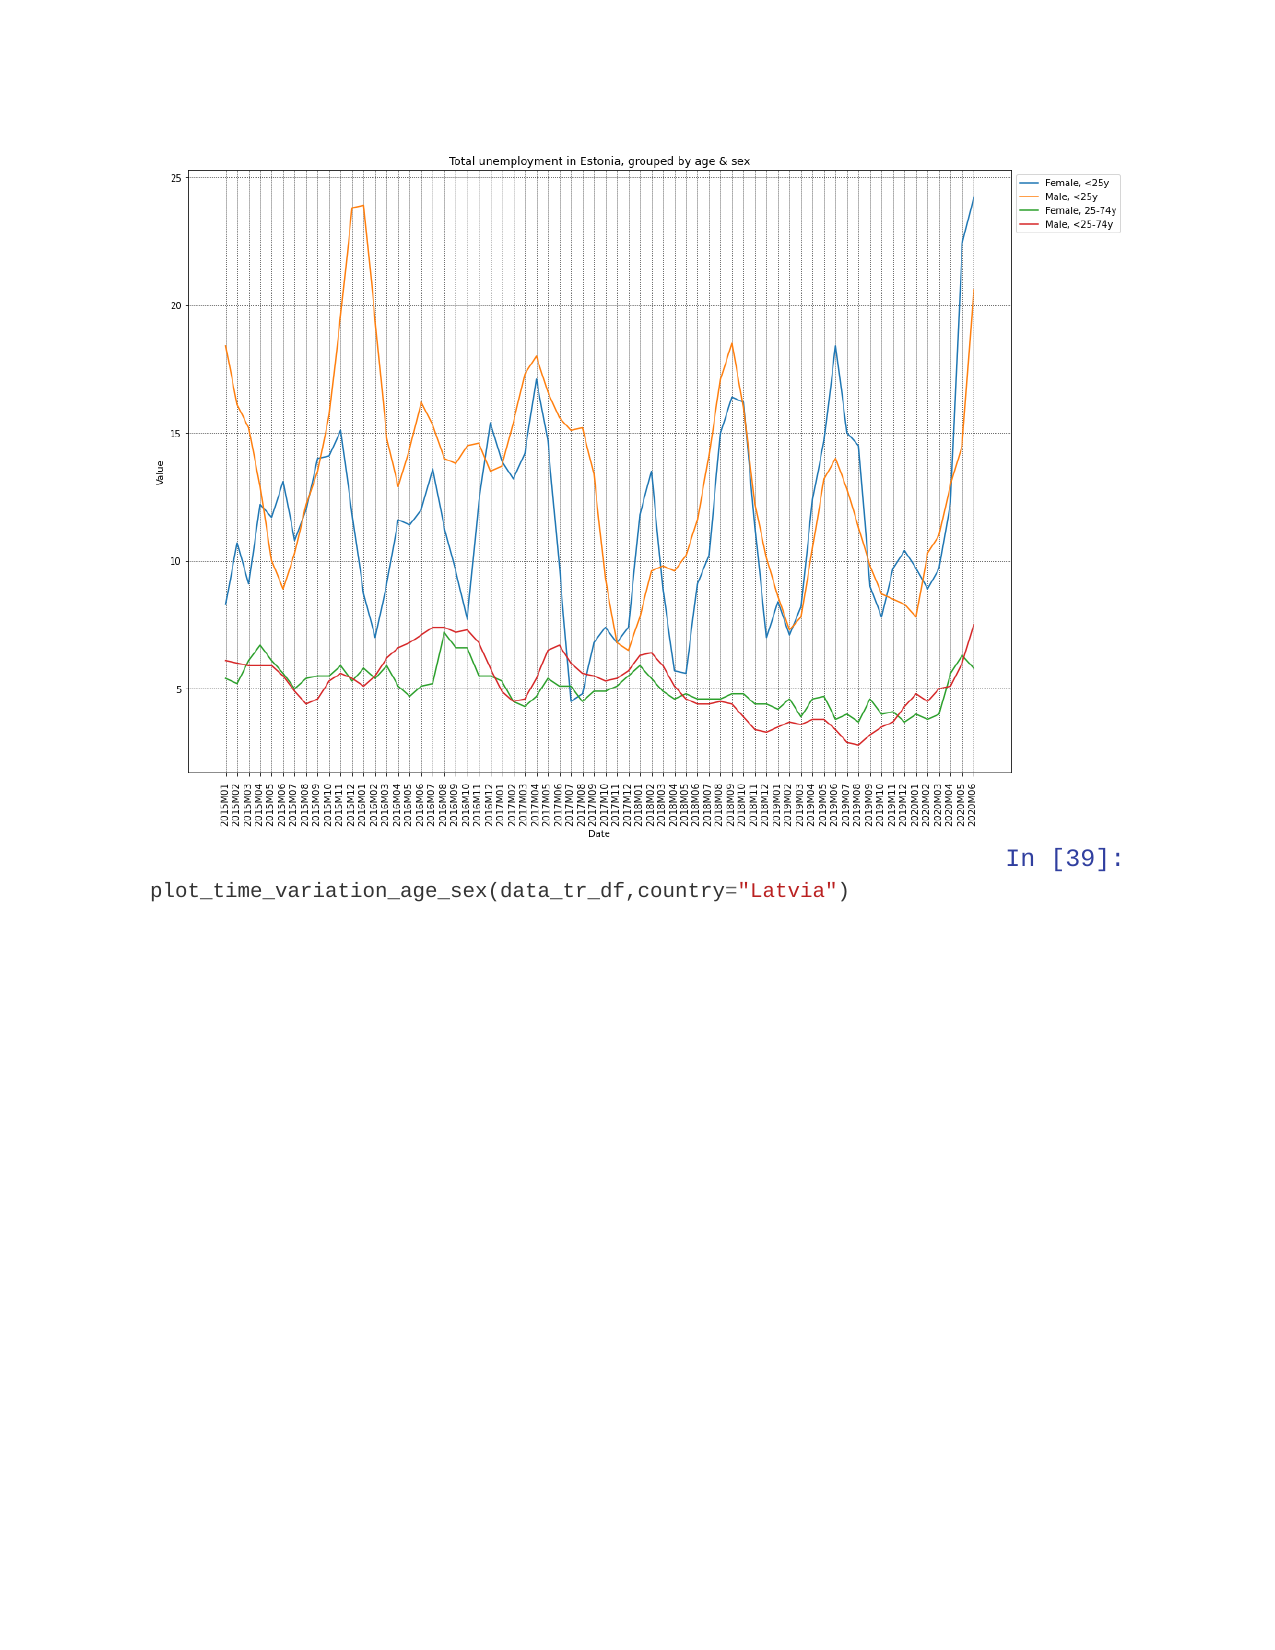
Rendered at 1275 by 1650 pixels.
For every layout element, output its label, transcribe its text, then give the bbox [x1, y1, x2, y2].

text In [39]: [150, 844, 1125, 873]
picture [150, 150, 1125, 844]
text plot_time_variation_age_sex(data_tr_df,country="Latvia") [150, 873, 1125, 904]
